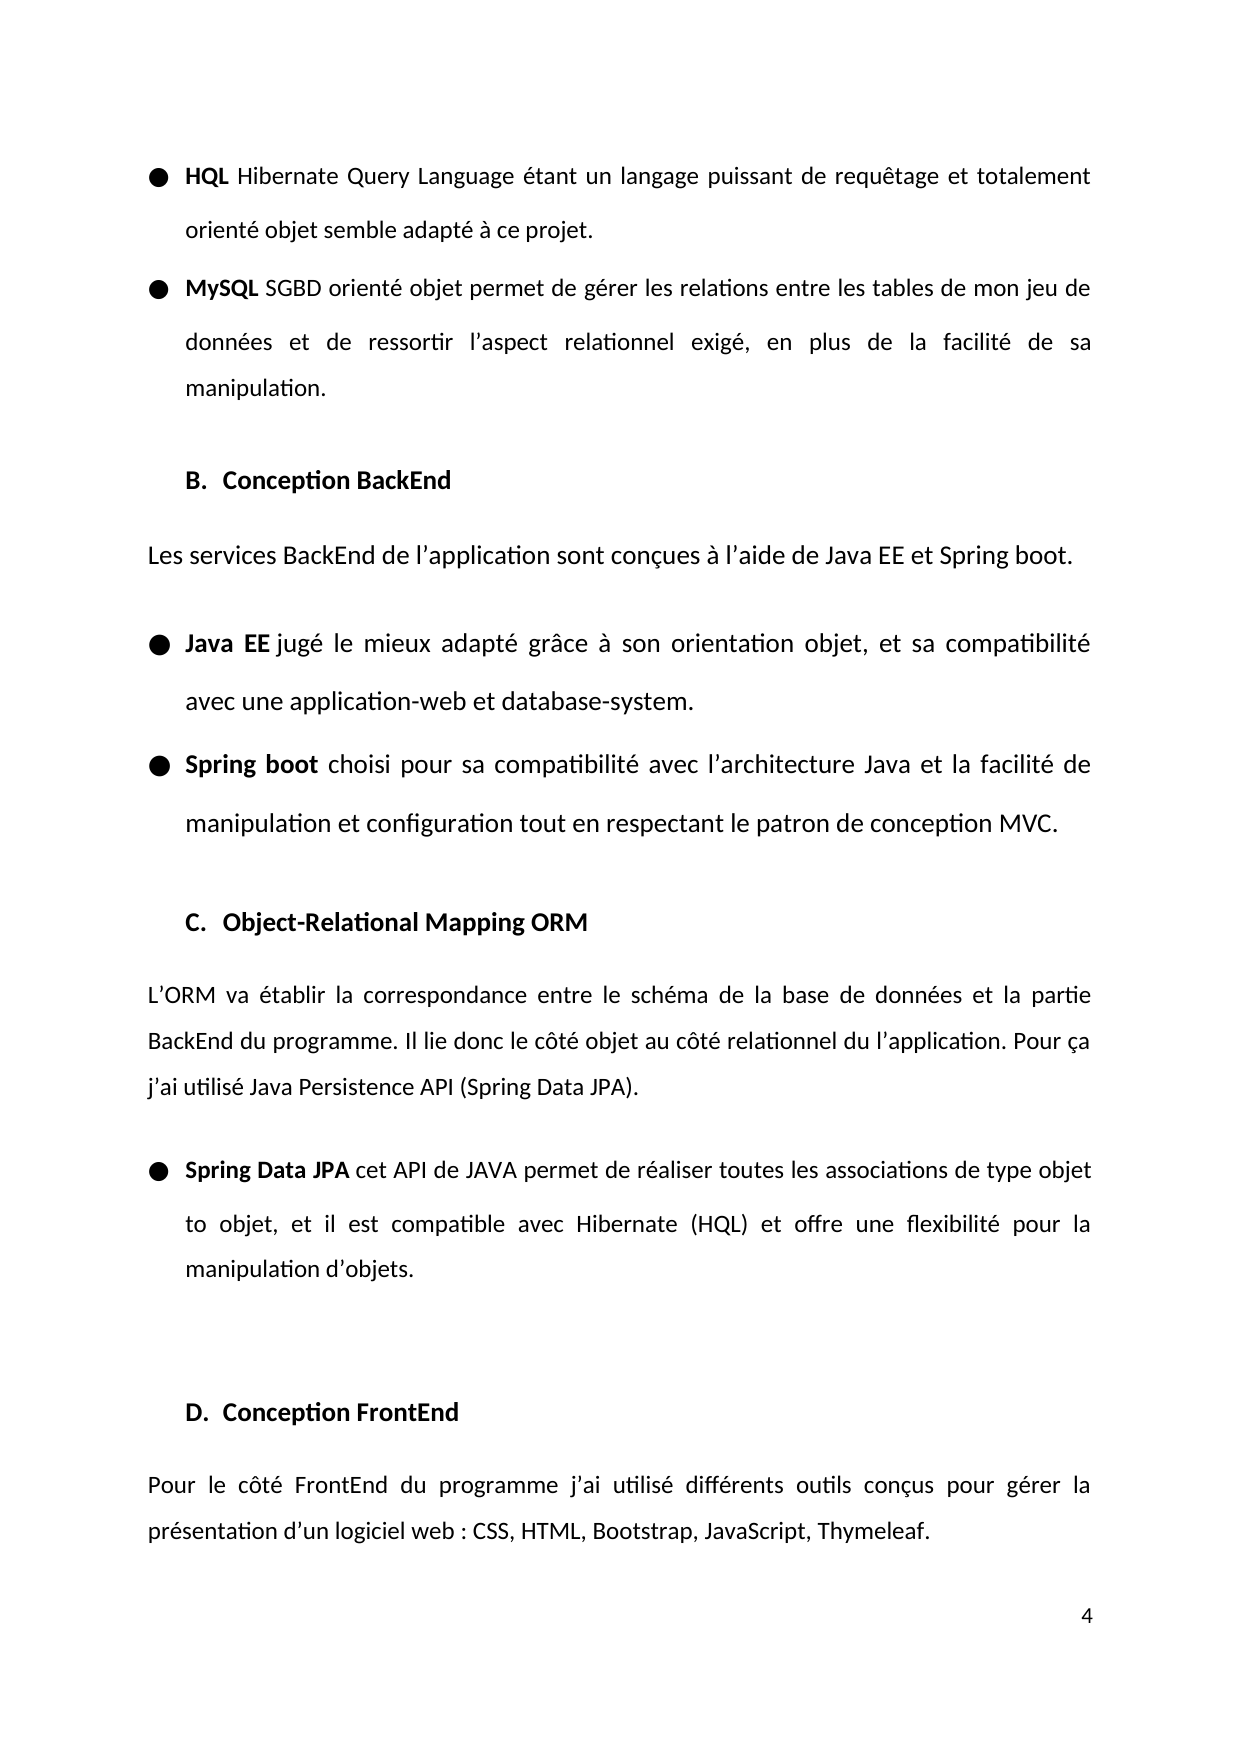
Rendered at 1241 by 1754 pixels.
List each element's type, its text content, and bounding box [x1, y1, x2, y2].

list Conception FrontEnd [185, 1395, 1093, 1428]
list HQL Hibernate Query Language étant un langage puissant de requêtage et totalement orienté objet semble adapté à ce projet. [148, 148, 1093, 244]
text Pour le côté FrontEnd du programme j’ai utilisé différents outils conçus pour gérer la présentation d’un logiciel web : CSS, HTML, Bootstrap, JavaScript, Thymeleaf. [148, 1469, 1093, 1546]
text L’ORM va établir la correspondance entre le schéma de la base de données et la partie BackEnd du programme. Il lie donc le côté objet au côté relationnel du l’application. Pour ça j’ai utilisé Java Persistence API (Spring Data JPA). [148, 979, 1093, 1101]
list Conception BackEnd [185, 463, 1093, 496]
list Spring boot choisi pour sa compatibilité avec l’architecture Java et la facilité de manipulation et configuration tout en respectant le patron de conception MVC. [148, 734, 1093, 839]
list Object-Relational Mapping ORM [185, 905, 1093, 938]
list Java EE jugé le mieux adapté grâce à son orientation objet, et sa compatibilité avec une application-web et database-system. [148, 612, 1093, 717]
list MySQL SGBD orienté objet permet de gérer les relations entre les tables de mon jeu de données et de ressortir l’aspect relationnel exigé, en plus de la facilité de sa manipulation. [148, 260, 1093, 402]
list Spring Data JPA cet API de JAVA permet de réaliser toutes les associations de type objet to objet, et il est compatible avec Hibernate (HQL) et offre une flexibilité pour la manipulation d’objets. [148, 1141, 1093, 1284]
text Les services BackEnd de l’application sont conçues à l’aide de Java EE et Spring boot. [148, 538, 1093, 571]
